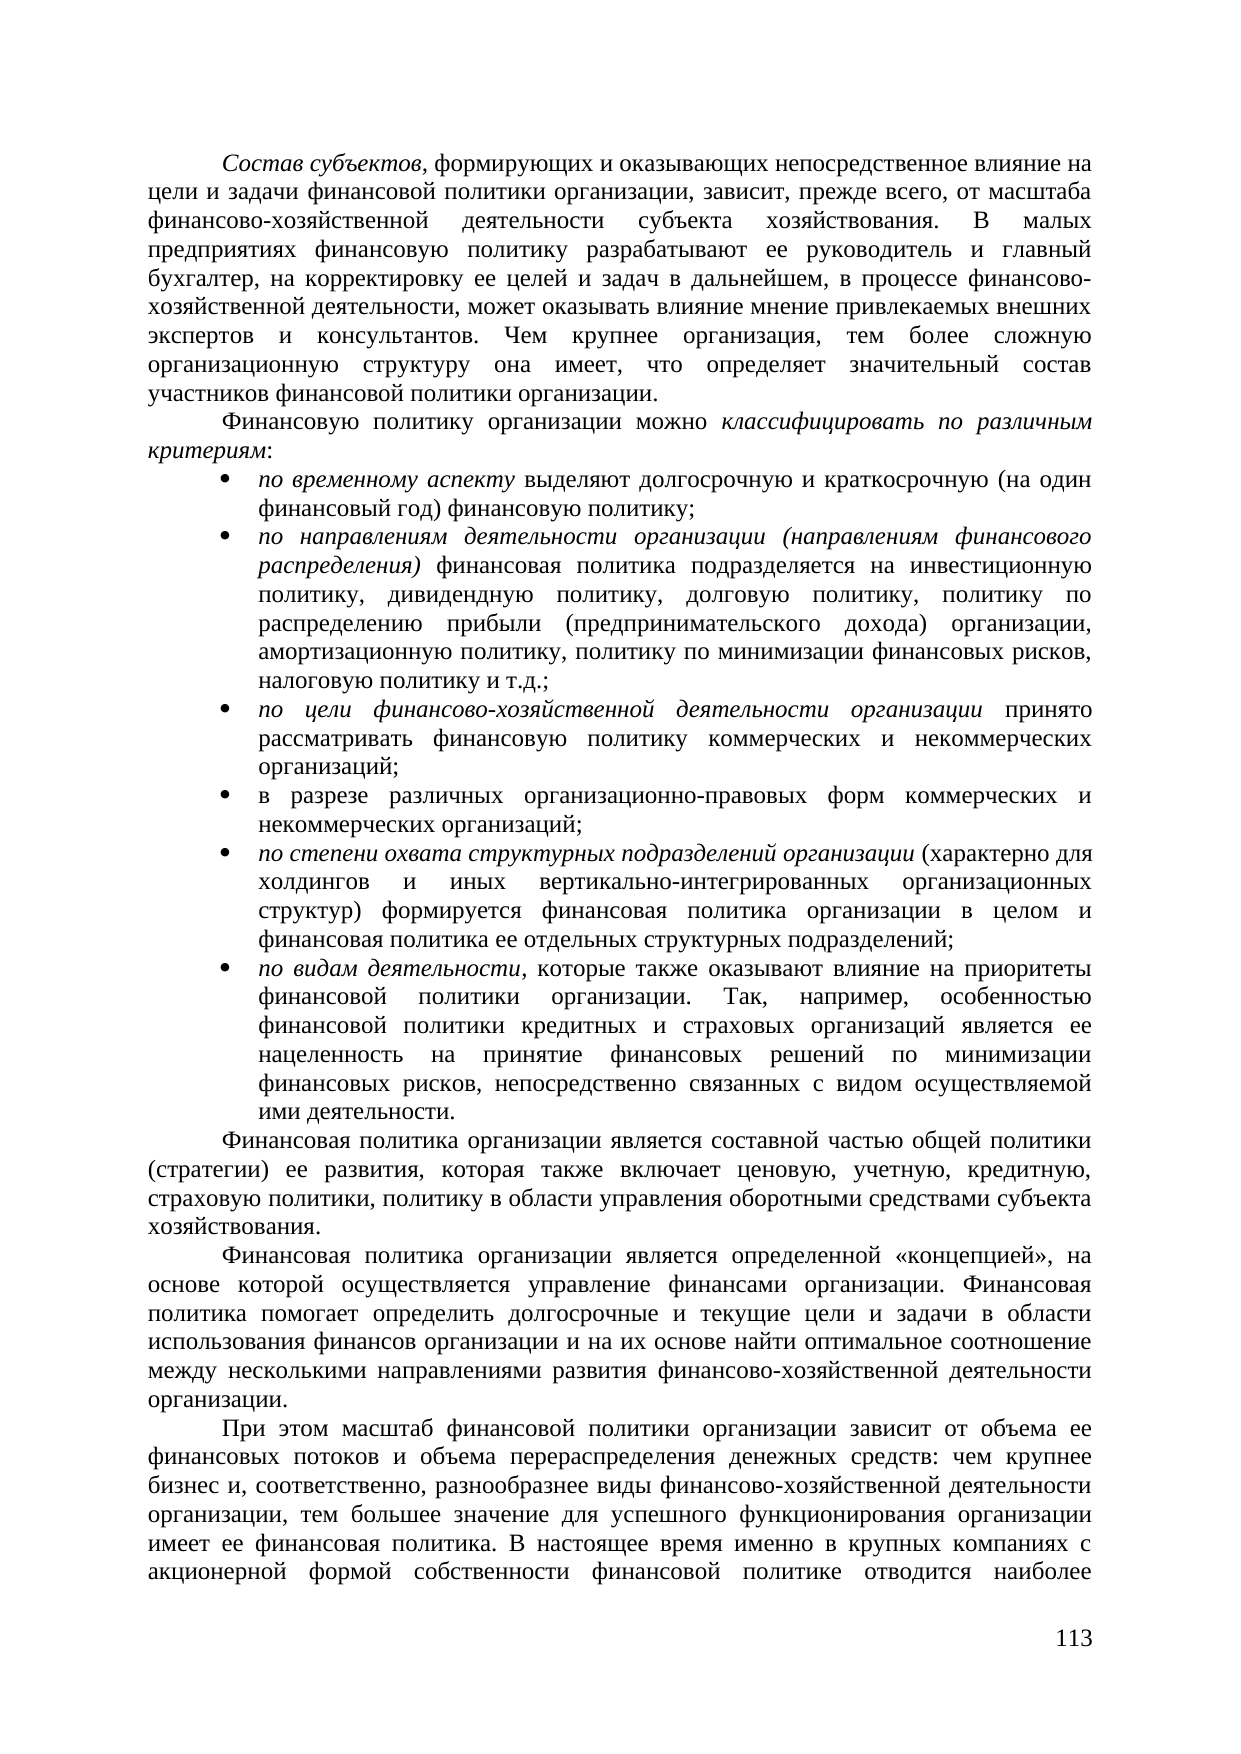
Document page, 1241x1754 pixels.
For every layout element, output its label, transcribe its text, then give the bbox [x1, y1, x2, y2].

text в разрезе различных организационно-правовых форм коммерческих и некоммерческих организаций; [221, 780, 1092, 838]
text по временному аспекту выделяют долгосрочную и краткосрочную (на один финансовый год) финансовую политику; [221, 464, 1092, 521]
text по степени охвата структурных подразделений организации (характерно для холдингов и иных вертикально-интегрированных организационных структур) формируется финансовая политика организации в целом и финансовая политика ее отдельных структурных подразделений; [221, 838, 1092, 953]
text по цели финансово-хозяйственной деятельности организации принято рассматривать финансовую политику коммерческих и некоммерческих организаций; [221, 694, 1092, 780]
text Финансовая политика организации является определенной «концепцией», на основе которой осуществляется управление финансами организации. Финансовая политика помогает определить долгосрочные и текущие цели и задачи в области использования финансов организации и на их основе найти оптимальное соотношение между несколькими направлениями развития финансово-хозяйственной деятельности организации. [148, 1240, 1092, 1413]
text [148, 1413, 1092, 1585]
text Финансовую политику организации можно классифицировать по различным критериям: [148, 406, 1092, 464]
text по направлениям деятельности организации (направлениям финансового распределения) финансовая политика подразделяется на инвестиционную политику, дивидендную политику, долговую политику, политику по распределению прибыли (предпринимательского дохода) организации, амортизационную политику, политику по минимизации финансовых рисков, налоговую политику и т.д.; [221, 521, 1092, 694]
text Финансовая политика организации является составной частью общей политики (стратегии) ее развития, которая также включает ценовую, учетную, кредитную, страховую политики, политику в области управления оборотными средствами субъекта хозяйствования. [148, 1125, 1092, 1240]
text Состав субъектов, формирующих и оказывающих непосредственное влияние на цели и задачи финансовой политики организации, зависит, прежде всего, от масштаба финансово-хозяйственной деятельности субъекта хозяйствования. В малых предприятиях финансовую политику разрабатывают ее руководитель и главный бухгалтер, на корректировку ее целей и задач в дальнейшем, в процессе финансово-хозяйственной деятельности, может оказывать влияние мнение привлекаемых внешних экспертов и консультантов. Чем крупнее организация, тем более сложную организационную структуру она имеет, что определяет значительный состав участников финансовой политики организации. [148, 148, 1092, 406]
text по видам деятельности, которые также оказывают влияние на приоритеты финансовой политики организации. Так, например, особенностью финансовой политики кредитных и страховых организаций является ее нацеленность на принятие финансовых решений по минимизации финансовых рисков, непосредственно связанных с видом осуществляемой ими деятельности. [221, 953, 1092, 1125]
